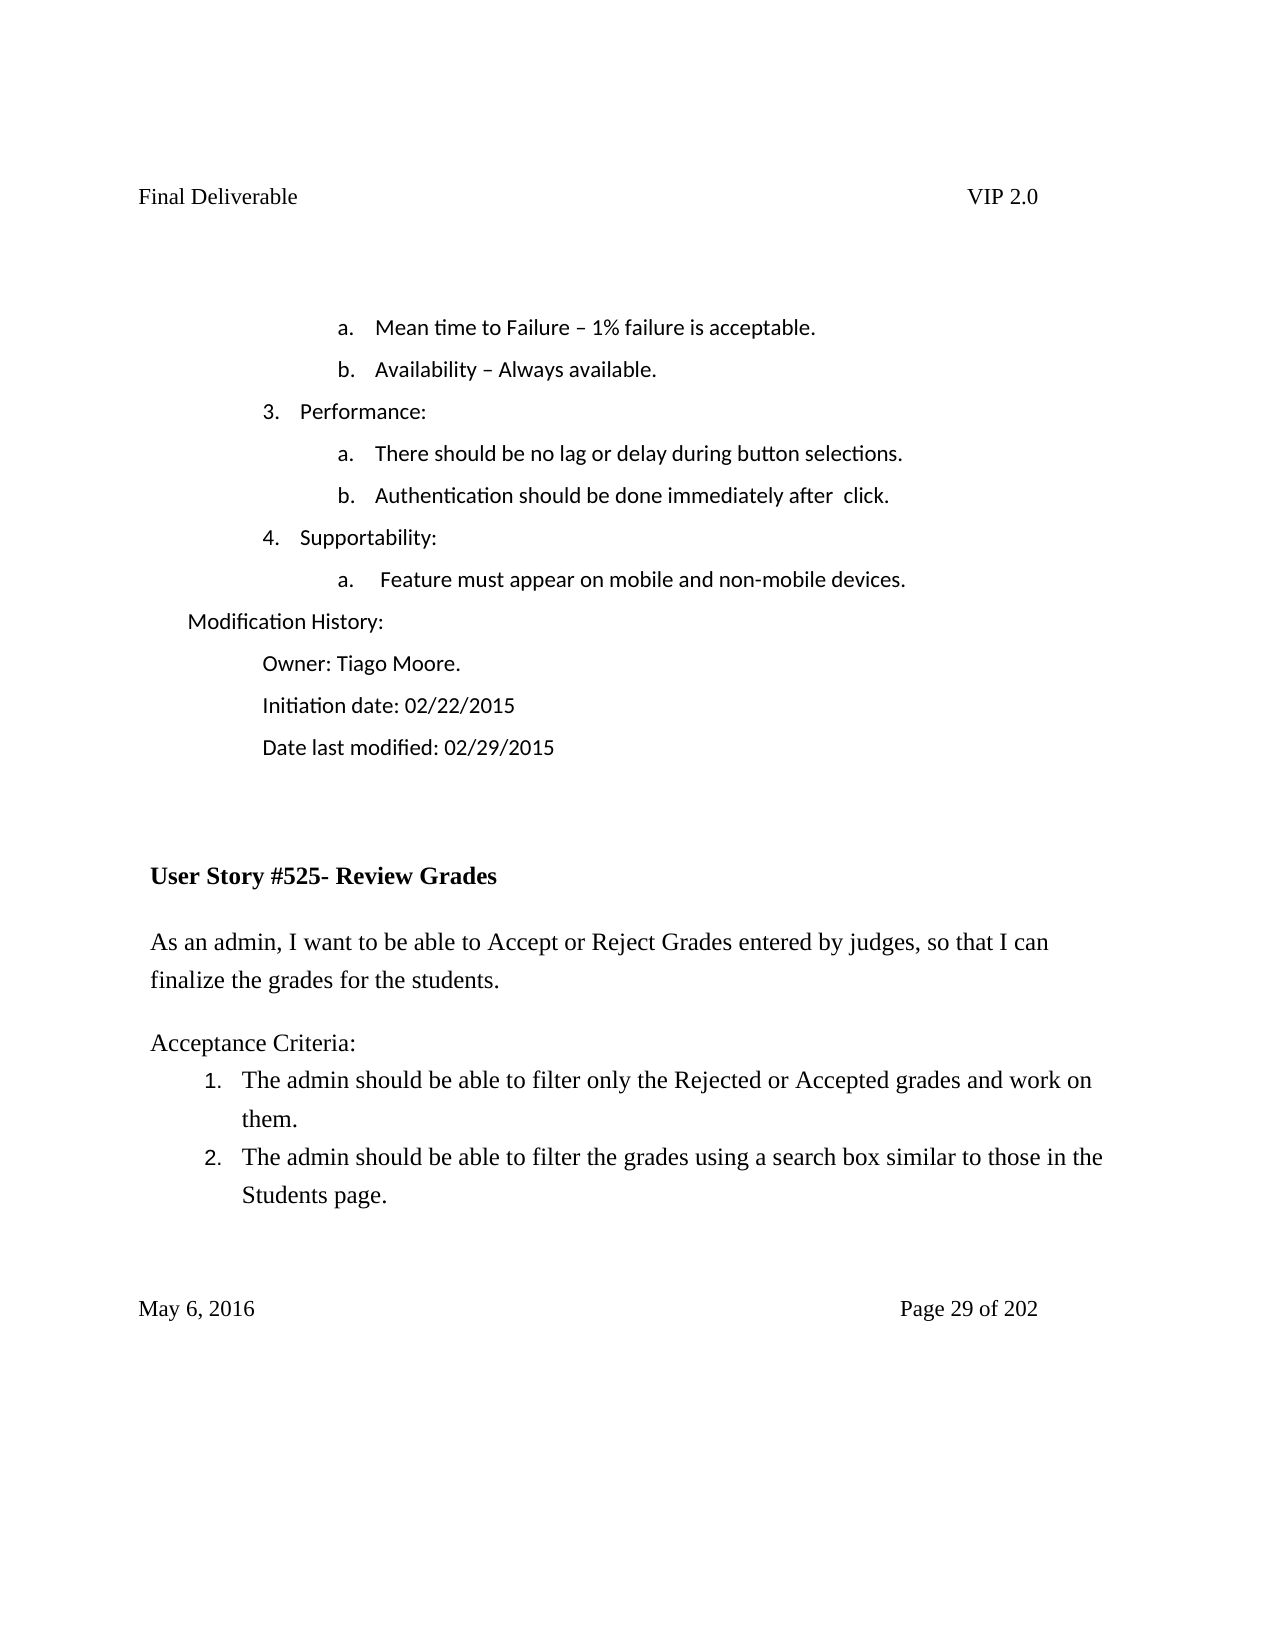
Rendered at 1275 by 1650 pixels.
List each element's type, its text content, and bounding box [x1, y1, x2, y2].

list The admin should be able to filter the grades using a search box similar to those in the Students page. [204, 1142, 1125, 1209]
list Supportability: [262, 523, 1125, 551]
list Authentication should be done immediately after click. [337, 481, 1125, 509]
text User Story #525- Review Grades [150, 861, 1125, 890]
text Modification History: [187, 607, 1125, 635]
list Mean time to Failure – 1% failure is acceptable. [337, 313, 1125, 341]
list Performance: [262, 397, 1125, 425]
list There should be no lag or delay during button selections. [337, 439, 1125, 467]
text Initiation date: 02/22/2015 [262, 691, 1125, 719]
list Feature must appear on mobile and non-mobile devices. [337, 565, 1125, 593]
text Acceptance Criteria: [150, 1028, 1125, 1057]
list The admin should be able to filter only the Rejected or Accepted grades and work on them. [204, 1066, 1125, 1132]
text As an admin, I want to be able to Accept or Reject Grades entered by judges, so that I can finalize the grades for the students. [150, 927, 1125, 994]
text Date last modified: 02/29/2015 [262, 733, 1125, 761]
text Owner: Tiago Moore. [262, 649, 1125, 677]
list Availability – Always available. [337, 355, 1125, 383]
